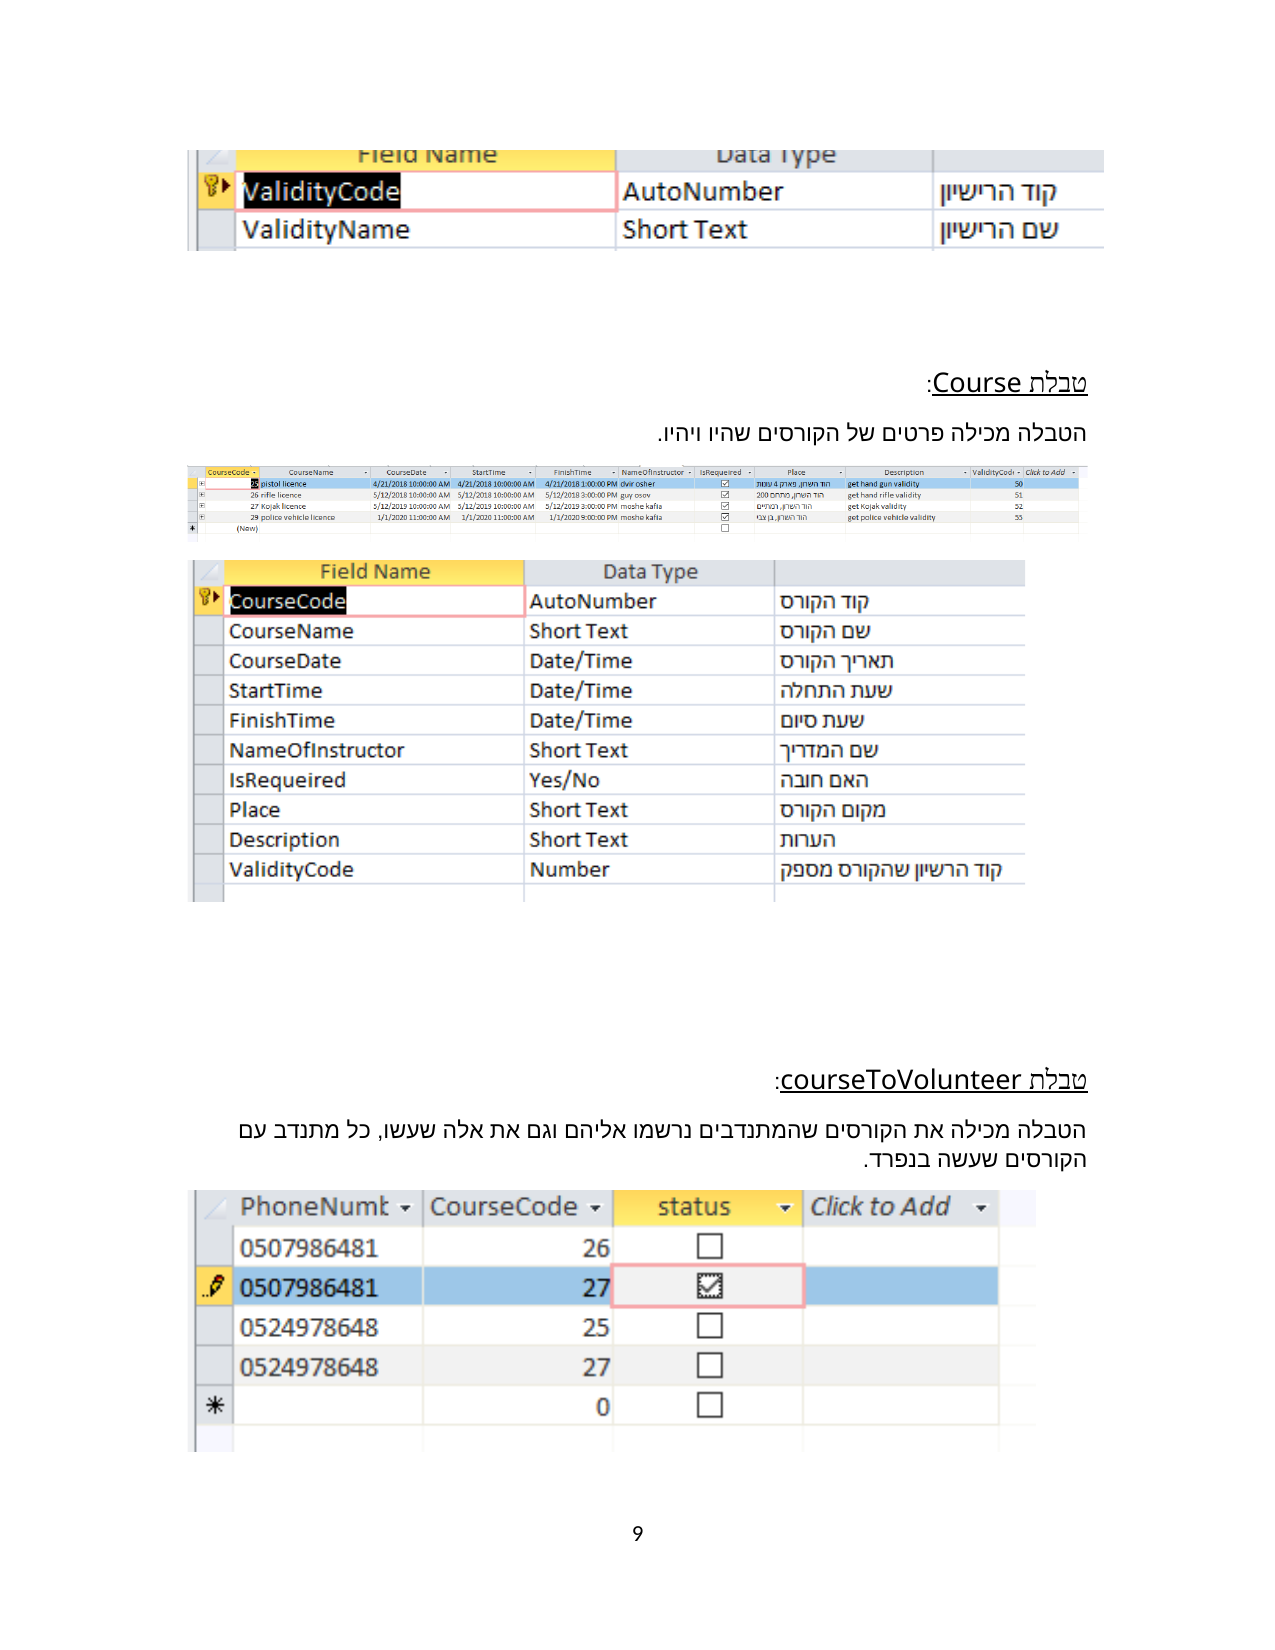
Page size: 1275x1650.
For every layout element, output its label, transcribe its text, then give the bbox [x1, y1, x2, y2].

text טבלת Course: [187, 363, 1087, 400]
picture [187, 150, 1104, 251]
text הטבלה מכילה פרטים של הקורסים שהיו ויהיו. [187, 420, 1087, 446]
text טבלת courseToVolunteer: [187, 1061, 1087, 1097]
picture [187, 465, 1088, 542]
picture [187, 1190, 1036, 1452]
text הטבלה מכילה את הקורסים שהמתנדבים נרשמו אליהם וגם את אלה שעשו, כל מתנדב עם הקורסים שעשה בנפרד. [187, 1117, 1087, 1172]
picture [187, 560, 1025, 902]
